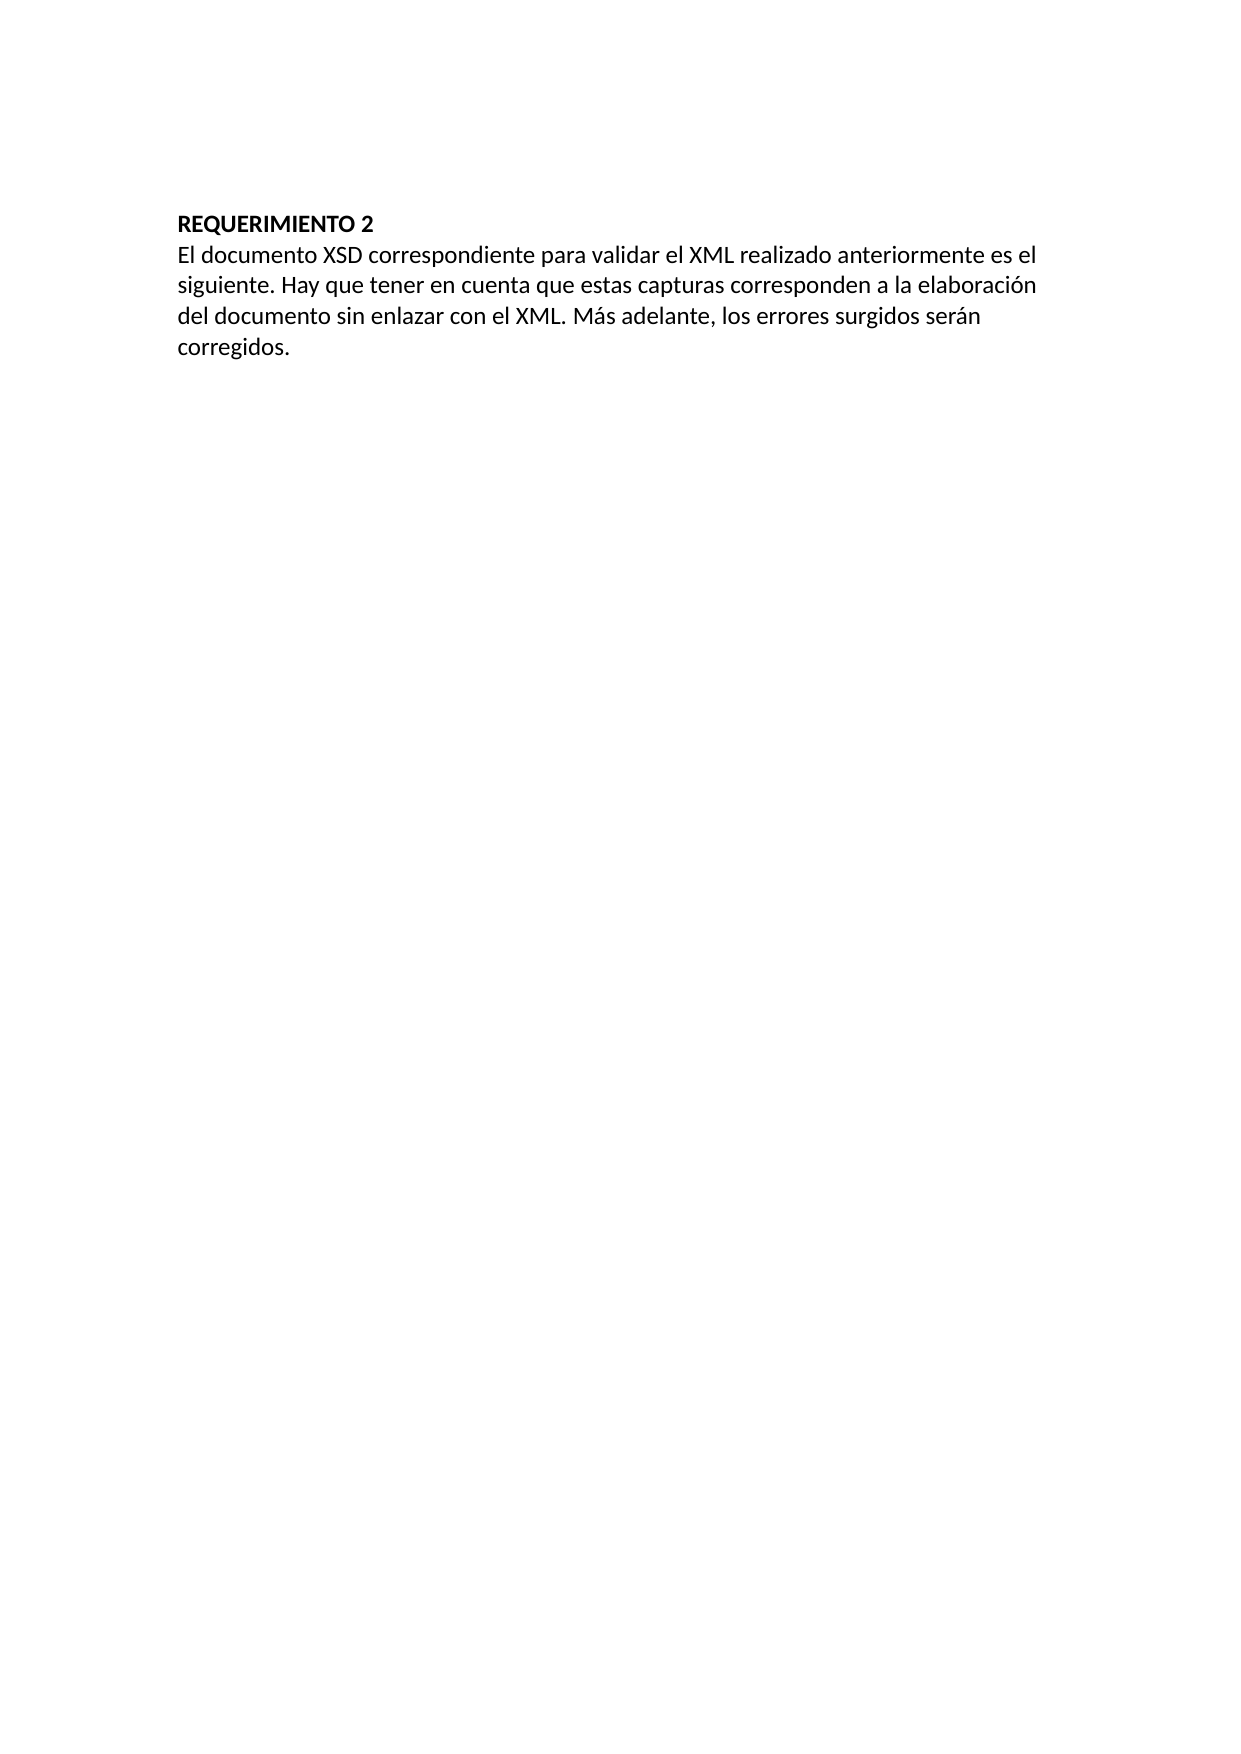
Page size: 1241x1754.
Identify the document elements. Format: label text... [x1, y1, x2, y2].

text El documento XSD correspondiente para validar el XML realizado anteriormente es el siguiente. Hay que tener en cuenta que estas capturas corresponden a la elaboración del documento sin enlazar con el XML. Más adelante, los errores surgidos serán corregidos. [177, 239, 1063, 361]
text REQUERIMIENTO 2 [177, 209, 1063, 239]
